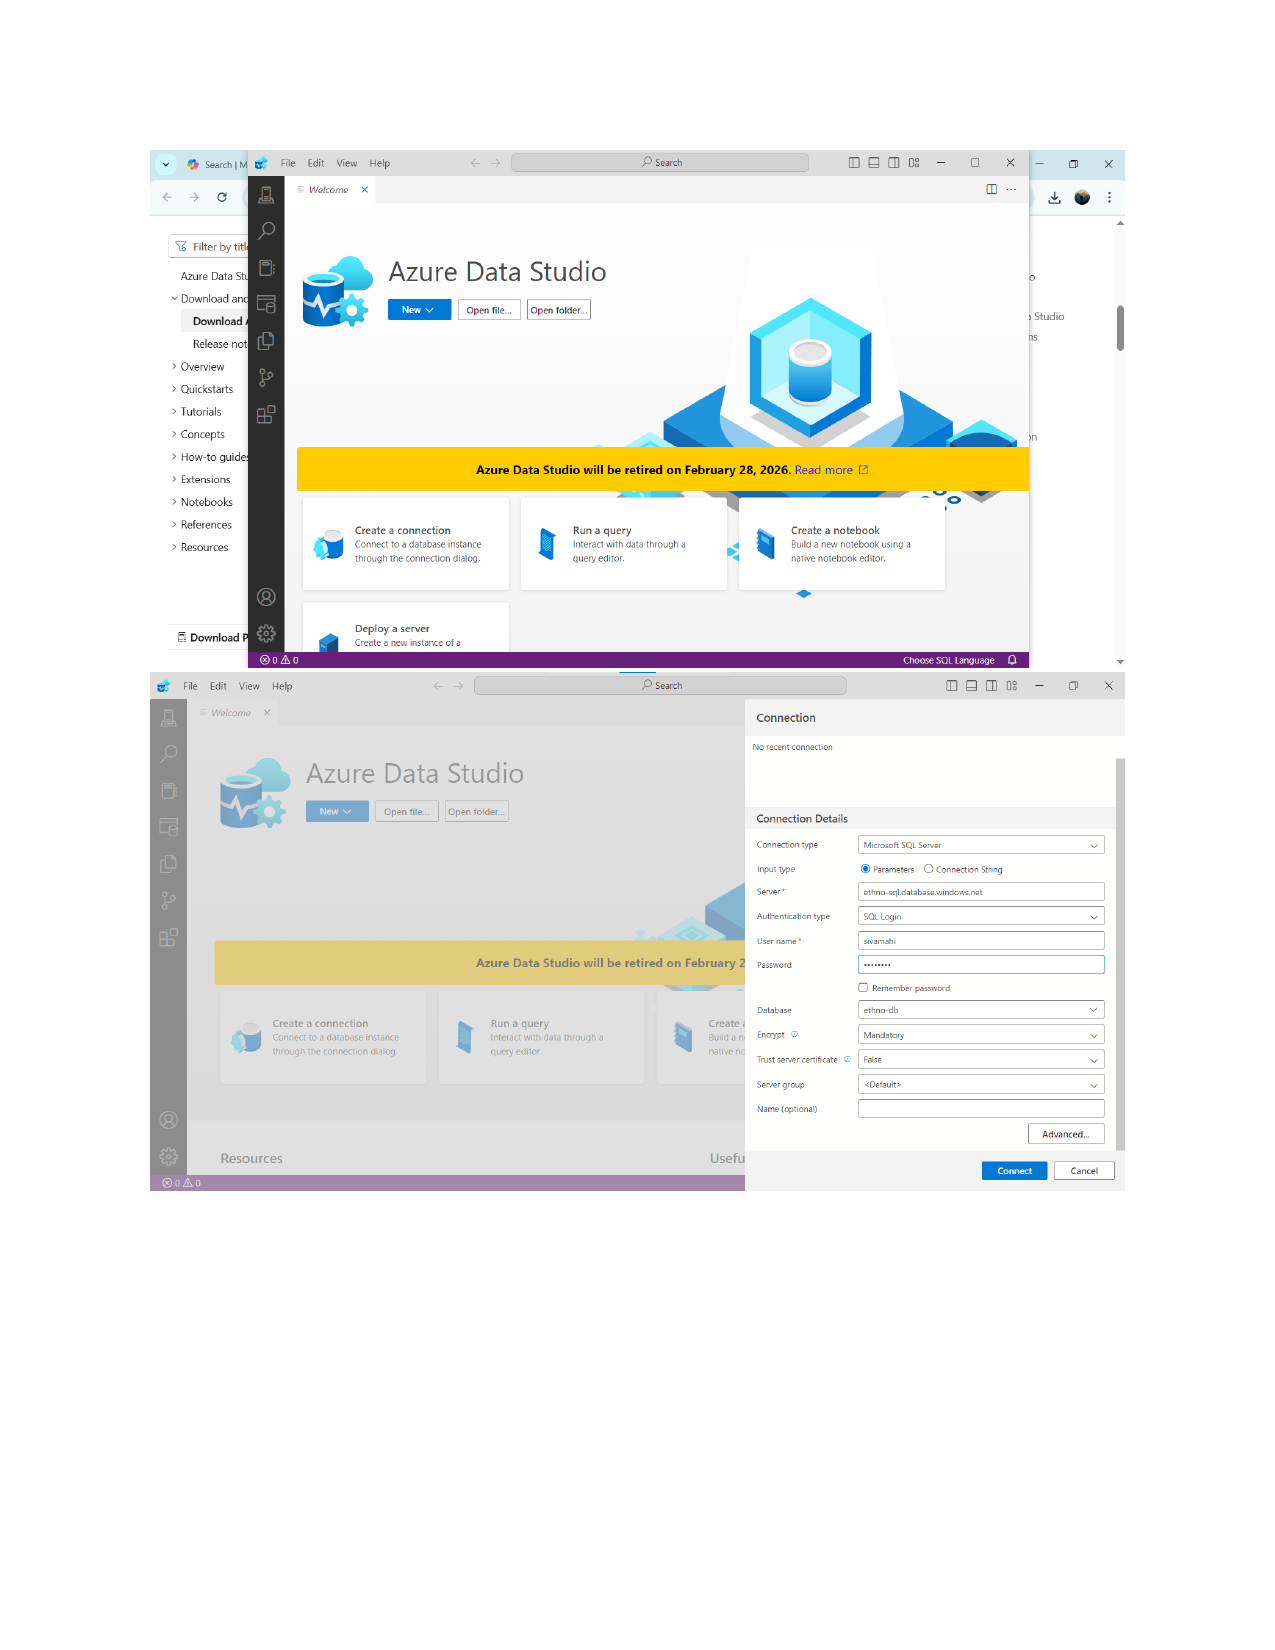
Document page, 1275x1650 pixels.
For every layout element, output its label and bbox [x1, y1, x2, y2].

picture [150, 150, 1125, 668]
picture [150, 672, 1125, 1191]
